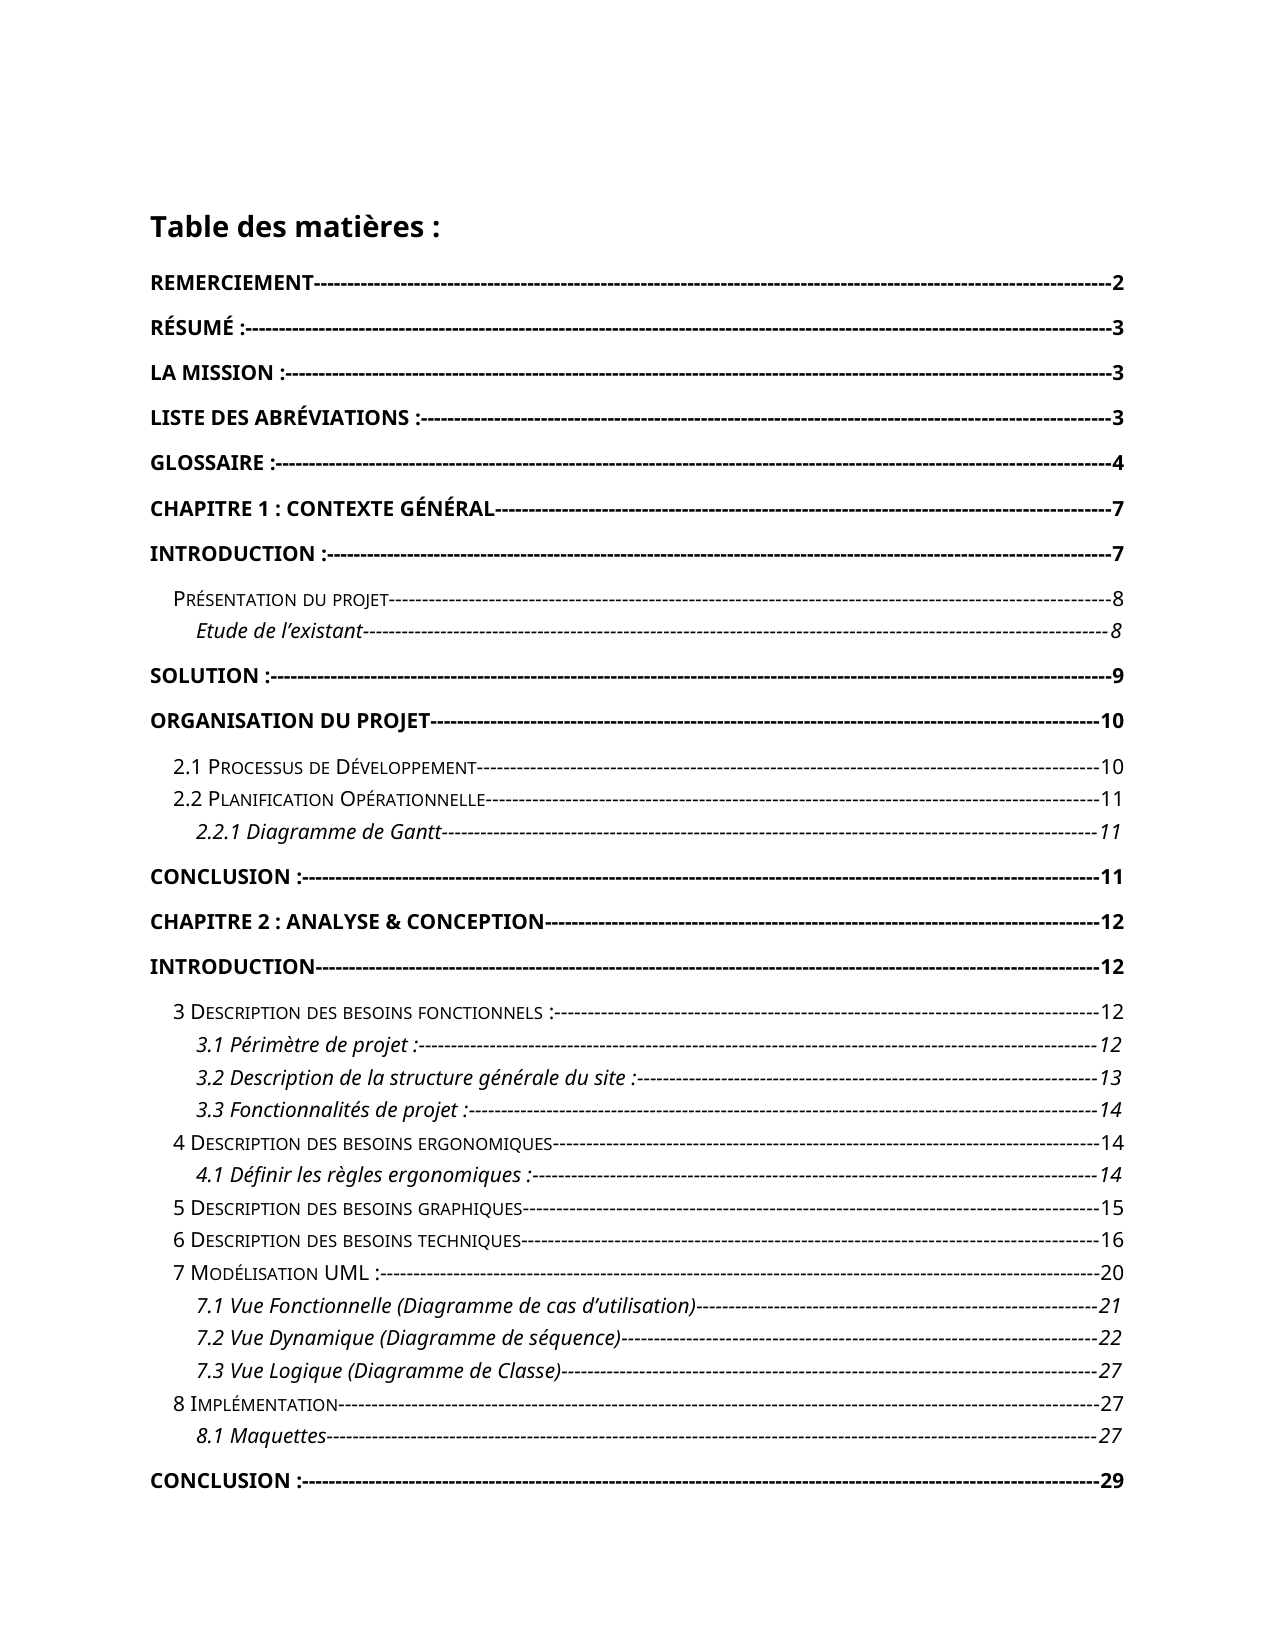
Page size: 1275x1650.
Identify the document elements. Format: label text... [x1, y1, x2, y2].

text Organisation du projet 10 [150, 707, 1125, 735]
text 3.3 Fonctionnalités de projet : 14 [196, 1095, 1125, 1124]
text Glossaire : 4 [150, 448, 1125, 477]
text Conclusion : 29 [150, 1466, 1125, 1495]
text 4.1 Définir les règles ergonomiques : 14 [196, 1160, 1125, 1189]
text Chapitre 2 : Analyse & Conception 12 [150, 907, 1125, 936]
text Liste des abréviations : 3 [150, 403, 1125, 432]
text Introduction : 7 [150, 539, 1125, 567]
text Présentation du projet 8 [173, 584, 1125, 612]
text 8 Implémentation 27 [173, 1389, 1125, 1417]
text 2.1 Processus de Développement 10 [173, 752, 1125, 780]
text Conclusion : 11 [150, 862, 1125, 891]
text Résumé : 3 [150, 313, 1125, 342]
text 3.2 Description de la structure générale du site : 13 [196, 1063, 1125, 1091]
text Solution : 9 [150, 662, 1125, 690]
text 5 Description des besoins graphiques 15 [173, 1193, 1125, 1221]
text 7.1 Vue Fonctionnelle (Diagramme de cas d’utilisation) 21 [196, 1291, 1125, 1319]
text 7 Modélisation UML : 20 [173, 1258, 1125, 1287]
text 7.2 Vue Dynamique (Diagramme de séquence) 22 [196, 1323, 1125, 1352]
text Etude de l’existant 8 [196, 616, 1125, 645]
text 2.2.1 Diagramme de Gantt 11 [196, 817, 1125, 845]
text Remerciement 2 [150, 268, 1125, 297]
text 4 Description des besoins ergonomiques 14 [173, 1128, 1125, 1156]
text Table des matières : [150, 206, 1125, 246]
text 3 Description des besoins fonctionnels : 12 [173, 997, 1125, 1026]
text La mission : 3 [150, 358, 1125, 387]
text CHAPITRE 1 : Contexte général 7 [150, 494, 1125, 522]
text 8.1 Maquettes 27 [196, 1421, 1125, 1450]
text Introduction 12 [150, 952, 1125, 981]
text 2.2 Planification Opérationnelle 11 [173, 784, 1125, 813]
text 6 Description des besoins techniques 16 [173, 1226, 1125, 1254]
text 3.1 Périmètre de projet : 12 [196, 1030, 1125, 1058]
text 7.3 Vue Logique (Diagramme de Classe) 27 [196, 1356, 1125, 1384]
